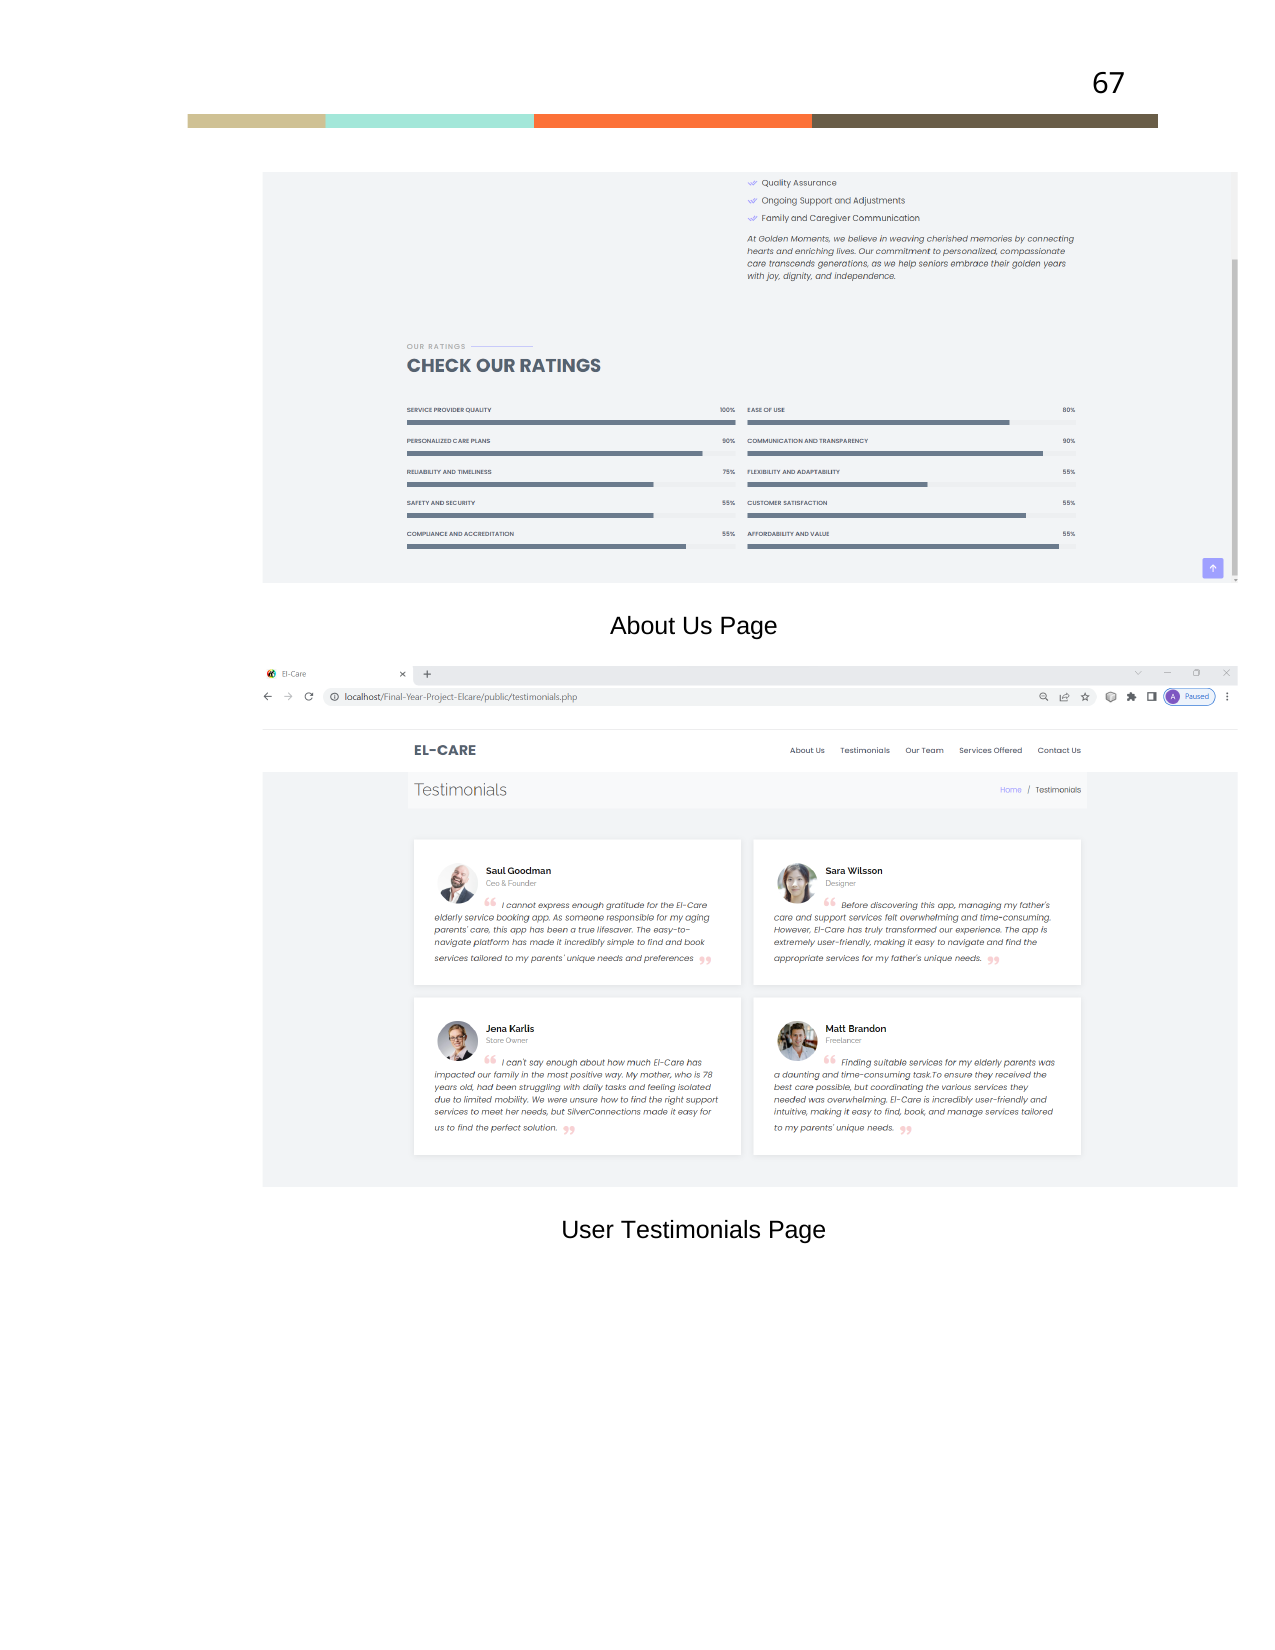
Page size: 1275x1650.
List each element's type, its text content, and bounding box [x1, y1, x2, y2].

text About Us Page [262, 611, 1125, 639]
picture [262, 172, 1238, 583]
text User Testimonials Page [262, 1215, 1125, 1244]
picture [187, 114, 1158, 128]
picture [262, 666, 1238, 1187]
